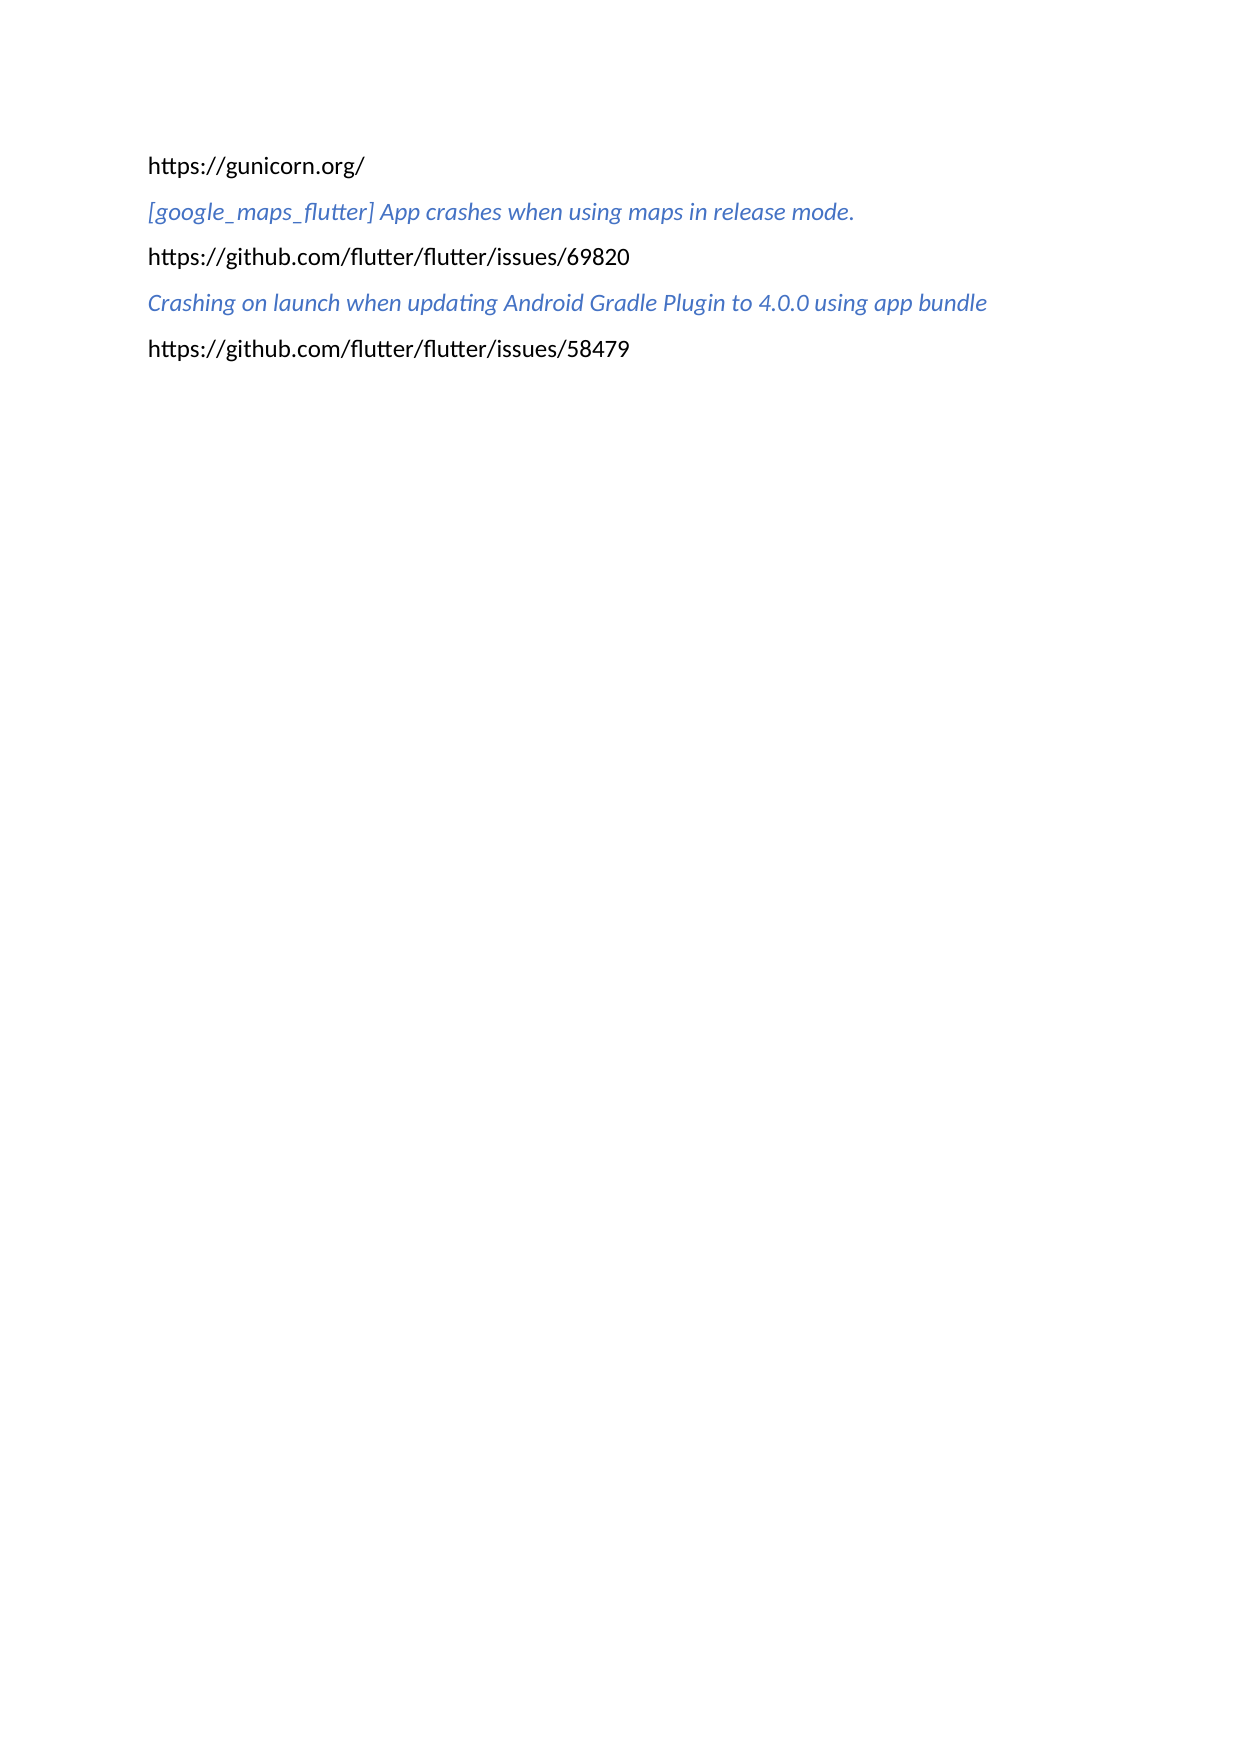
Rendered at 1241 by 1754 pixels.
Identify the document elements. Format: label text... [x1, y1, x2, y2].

text https://github.com/flutter/flutter/issues/69820 [148, 241, 1053, 272]
text https://gunicorn.org/ [148, 150, 1053, 181]
text [google_maps_flutter] App crashes when using maps in release mode. [148, 196, 1053, 226]
text https://github.com/flutter/flutter/issues/58479 [148, 333, 1053, 363]
text Crashing on launch when updating Android Gradle Plugin to 4.0.0 using app bundle [148, 287, 1053, 318]
